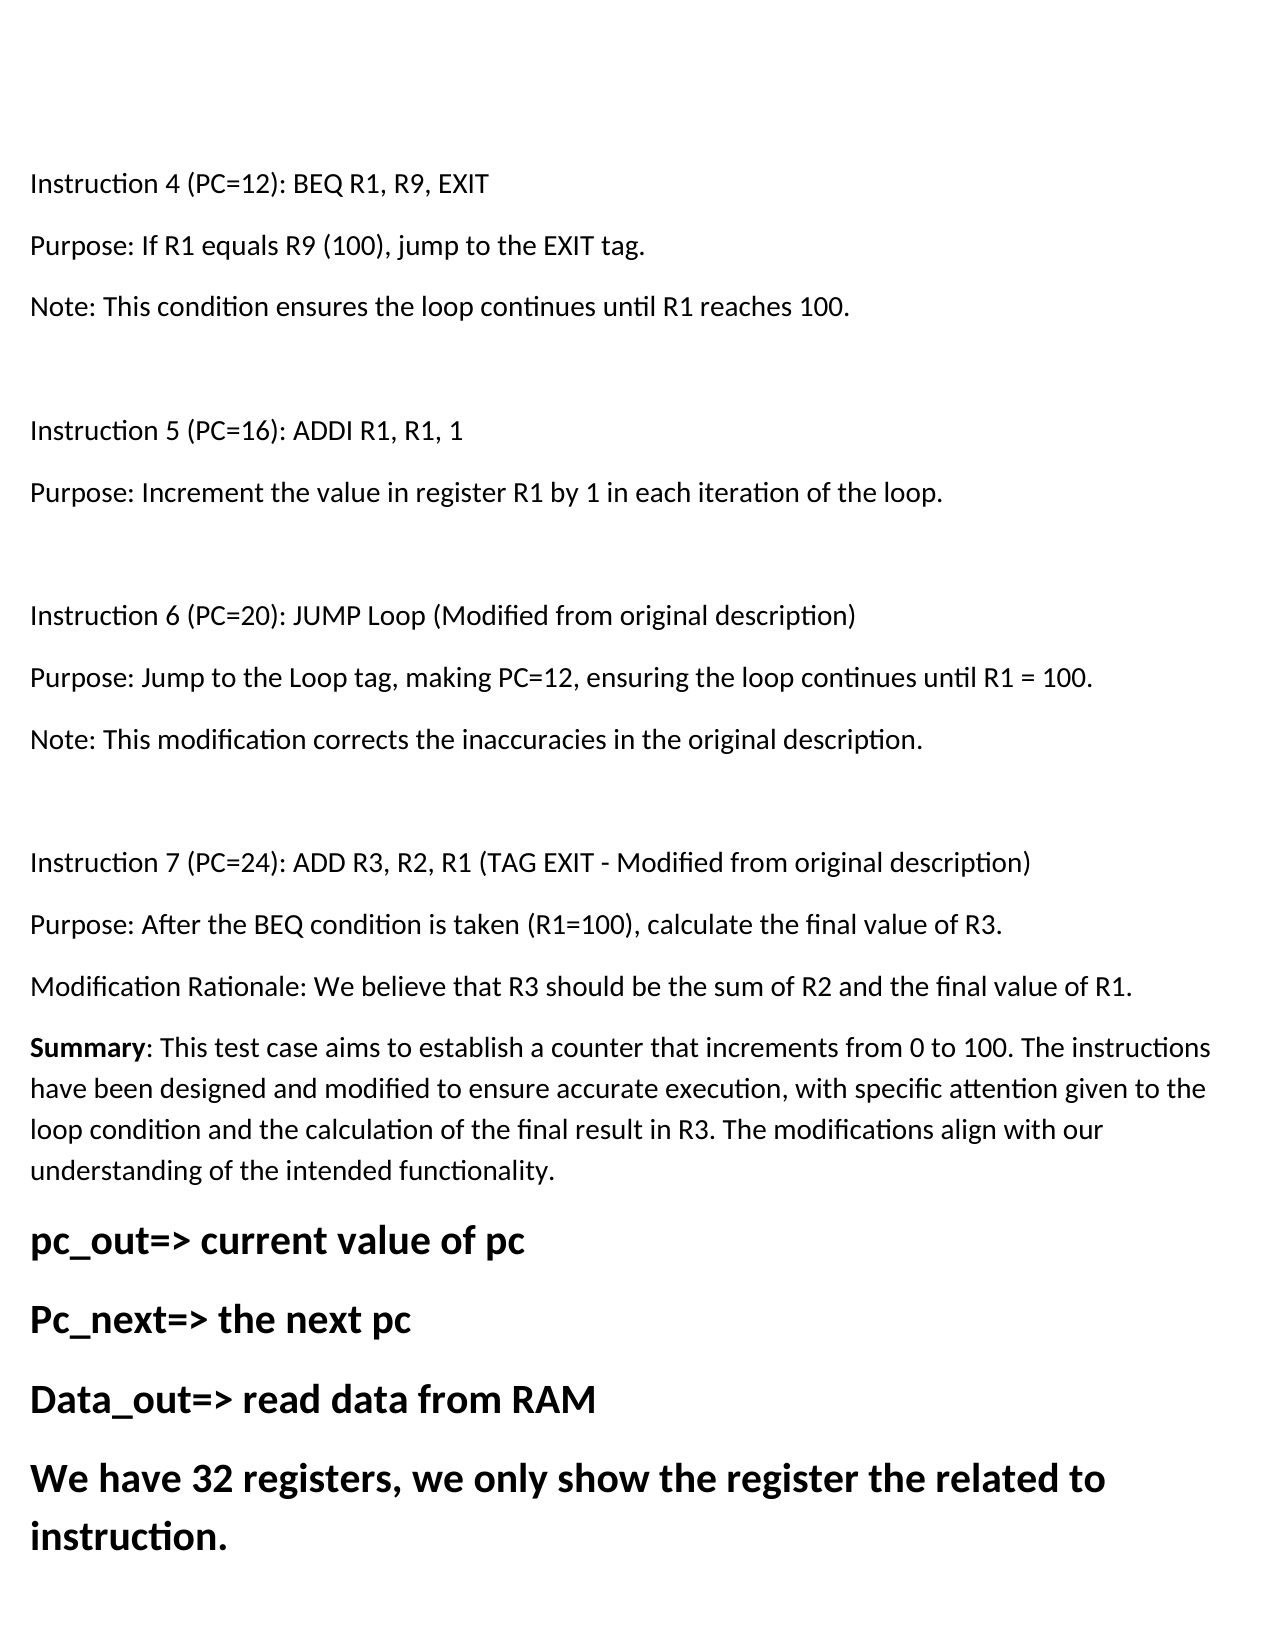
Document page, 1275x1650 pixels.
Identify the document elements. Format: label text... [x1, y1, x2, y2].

text pc_out=> current value of pc [30, 1214, 1245, 1265]
text Instruction 6 (PC=20): JUMP Loop (Modified from original description) [30, 597, 1245, 633]
text Summary: This test case aims to establish a counter that increments from 0 to 100. The instructions have been designed and modified to ensure accurate execution, with specific attention given to the loop condition and the calculation of the final result in R3. The modifications align with our understanding of the intended functionality. [30, 1029, 1245, 1188]
text Instruction 7 (PC=24): ADD R3, R2, R1 (TAG EXIT - Modified from original description) [30, 844, 1245, 880]
text Purpose: If R1 equals R9 (100), jump to the EXIT tag. [30, 227, 1245, 262]
text Data_out=> read data from RAM [30, 1373, 1245, 1423]
text Pc_next=> the next pc [30, 1293, 1245, 1344]
text Purpose: Increment the value in register R1 by 1 in each iteration of the loop. [30, 474, 1245, 509]
text Purpose: Jump to the Loop tag, making PC=12, ensuring the loop continues until R1 = 100. [30, 659, 1245, 694]
text Modification Rationale: We believe that R3 should be the sum of R2 and the final value of R1. [30, 968, 1245, 1003]
text Note: This modification corrects the inaccuracies in the original description. [30, 721, 1245, 756]
text Instruction 4 (PC=12): BEQ R1, R9, EXIT [30, 165, 1245, 200]
text Note: This condition ensures the loop continues until R1 reaches 100. [30, 288, 1245, 324]
text Instruction 5 (PC=16): ADDI R1, R1, 1 [30, 412, 1245, 447]
text Purpose: After the BEQ condition is taken (R1=100), calculate the final value of R3. [30, 906, 1245, 942]
text We have 32 registers, we only show the register the related to instruction. [30, 1452, 1245, 1561]
